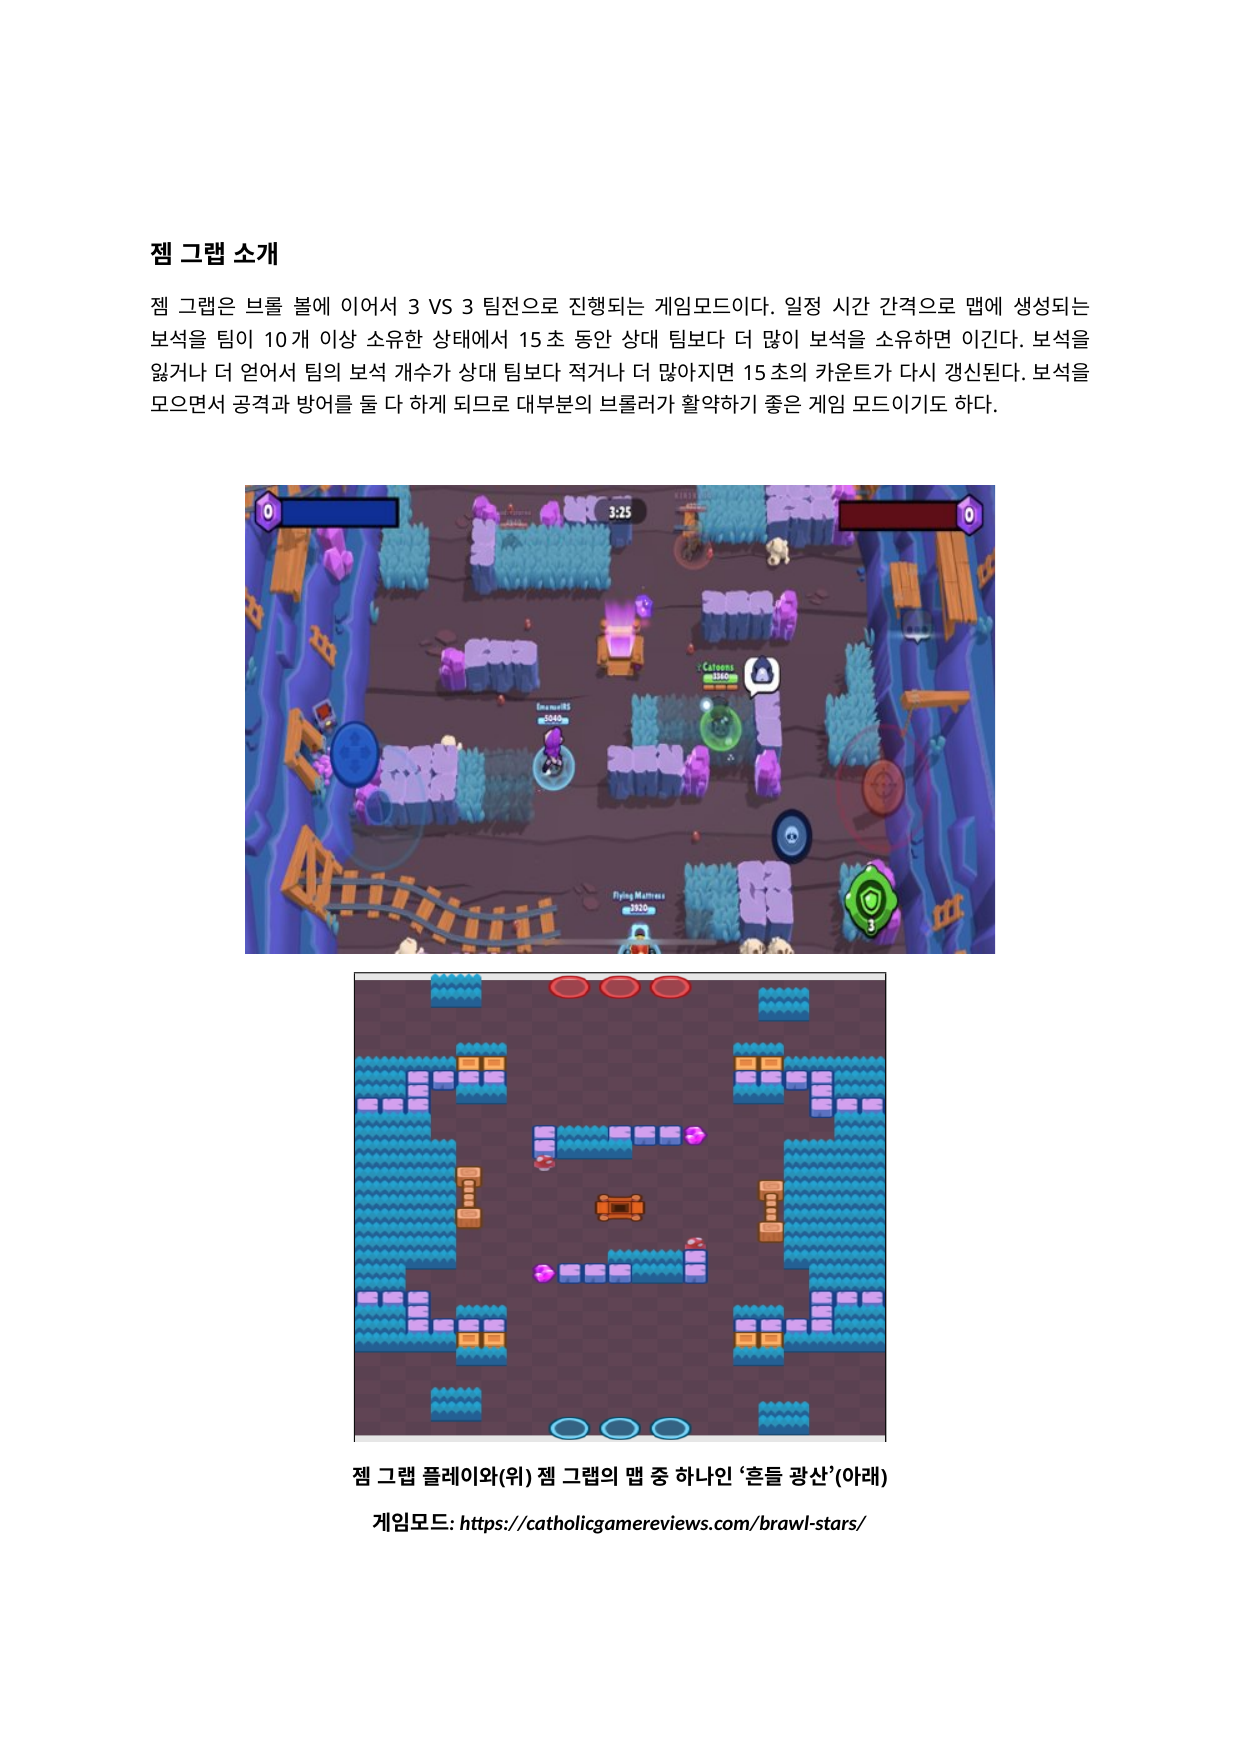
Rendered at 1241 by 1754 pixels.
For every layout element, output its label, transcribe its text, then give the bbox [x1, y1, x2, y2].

text 젬 그랩은 브롤 볼에 이어서 3 VS 3 팀전으로 진행되는 게임모드이다. 일정 시간 간격으로 맵에 생성되는 보석을 팀이 10개 이상 소유한 상태에서 15초 동안 상대 팀보다 더 많이 보석을 소유하면 이긴다. 보석을 잃거나 더 얻어서 팀의 보석 개수가 상대 팀보다 적거나 더 많아지면 15초의 카운트가 다시 갱신된다. 보석을 모으면서 공격과 방어를 둘 다 하게 되므로 대부분의 브롤러가 활약하기 좋은 게임 모드이기도 하다. [150, 291, 1090, 419]
text 젬 그랩 소개 [150, 235, 1090, 271]
text 게임모드: https://catholicgamereviews.com/brawl-stars/ [150, 1510, 1090, 1535]
text 젬 그랩 플레이와(위) 젬 그랩의 맵 중 하나인 ‘흔들 광산’(아래) [150, 1461, 1090, 1491]
